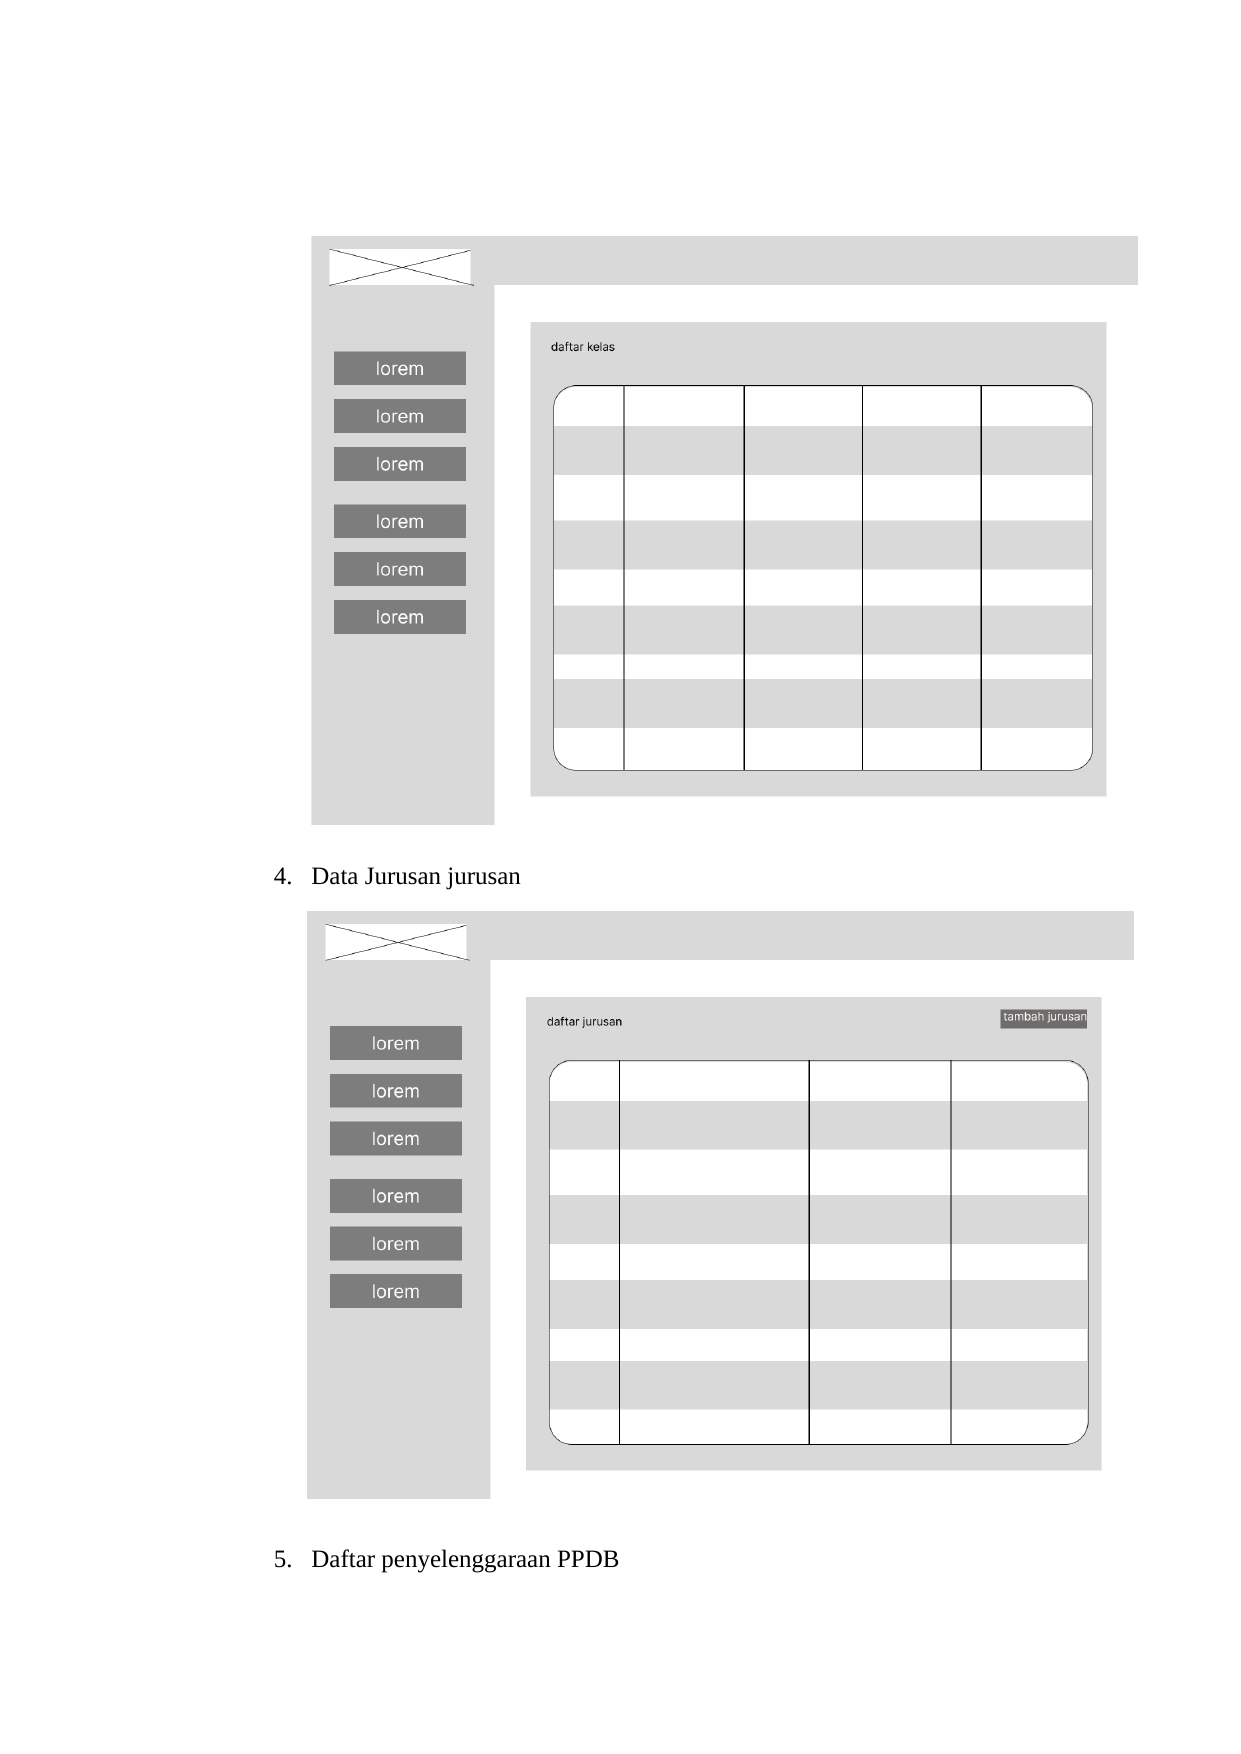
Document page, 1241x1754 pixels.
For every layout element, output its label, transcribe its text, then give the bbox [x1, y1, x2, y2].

list Data Jurusan jurusan [274, 861, 1063, 890]
list Daftar penyelenggaraan PPDB [274, 1544, 1063, 1573]
picture [311, 236, 1138, 825]
picture [307, 911, 1134, 1499]
